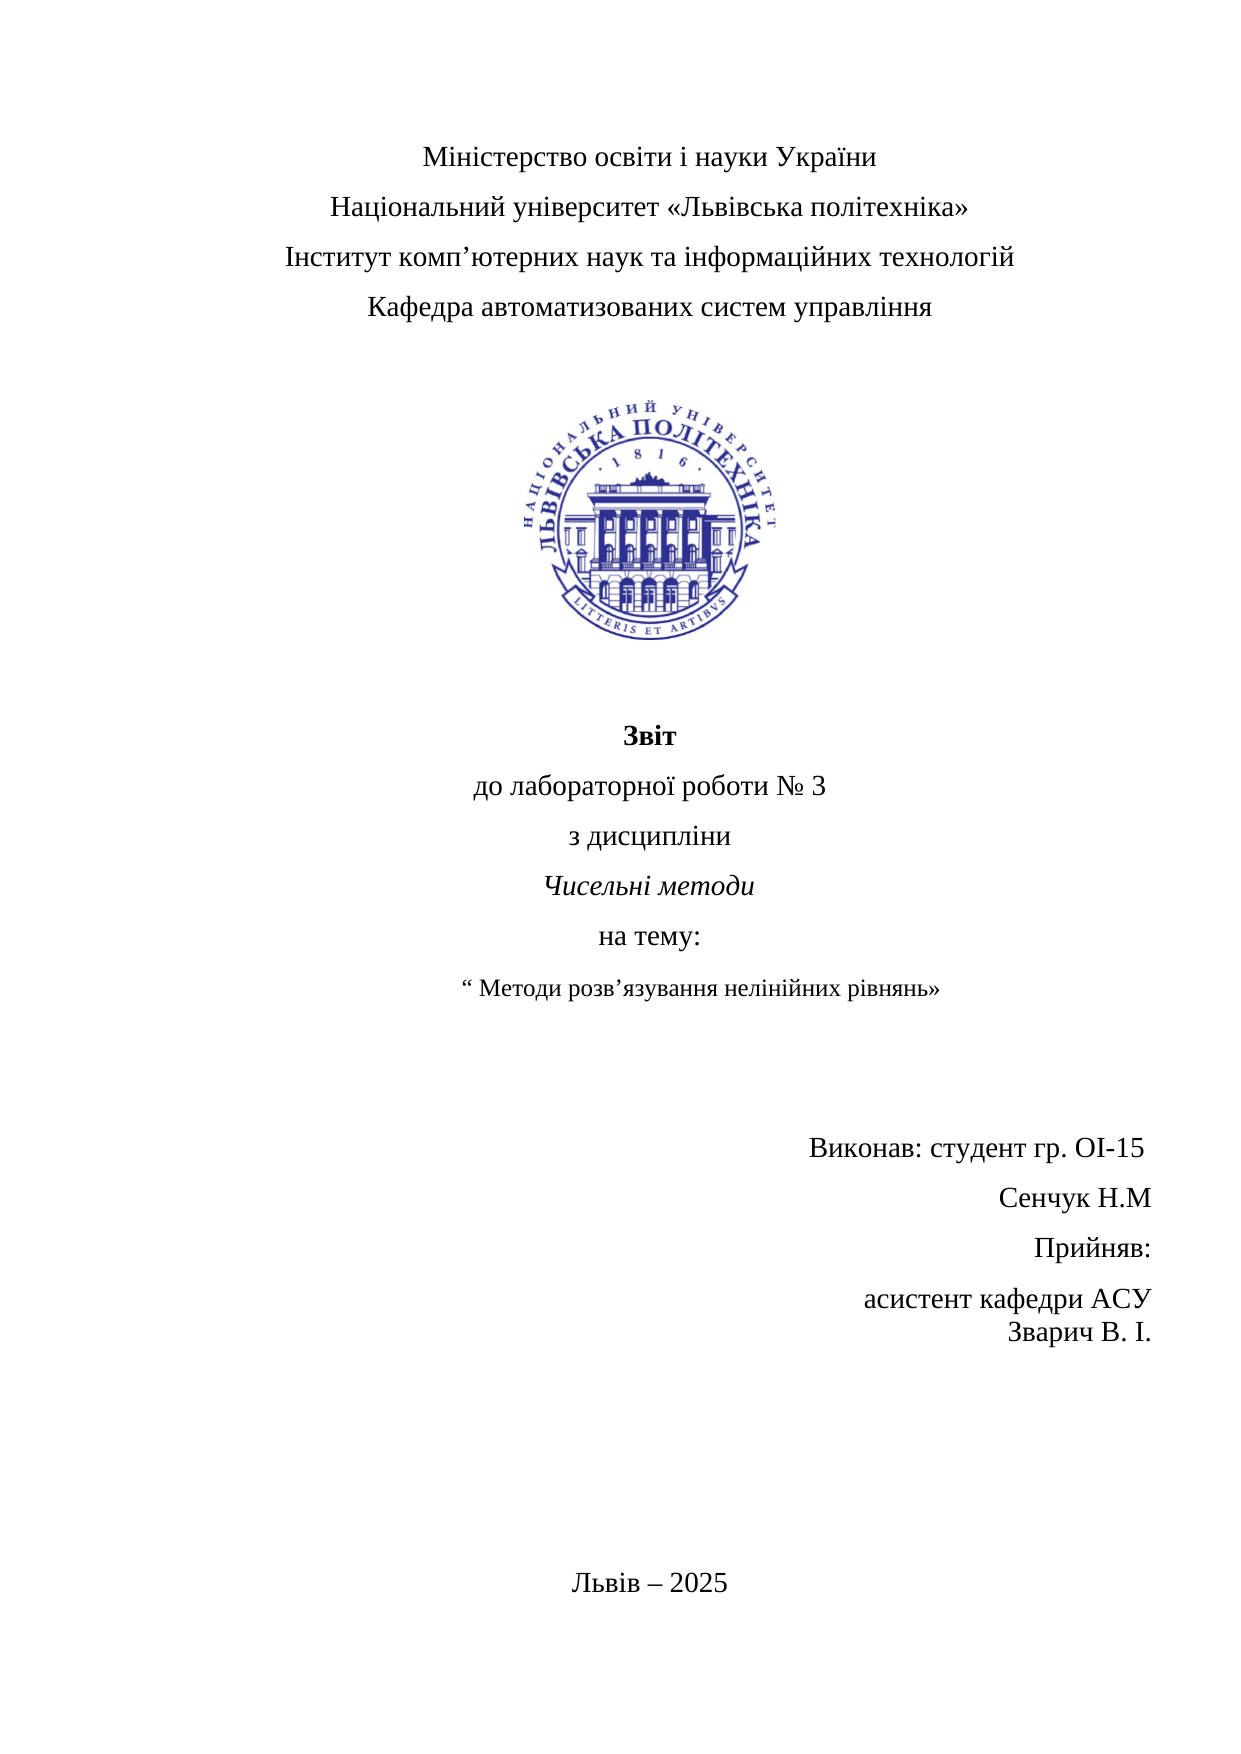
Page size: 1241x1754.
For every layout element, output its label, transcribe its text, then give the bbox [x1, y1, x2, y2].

text ​Чисельні методи [148, 868, 1152, 902]
text Міністерство освіти і науки України [148, 139, 1152, 172]
text Кафедра автоматизованих систем управління [148, 289, 1152, 323]
text Львів – 2025 [148, 1565, 1152, 1599]
text Звіт [148, 718, 1152, 751]
picture [523, 400, 776, 640]
text до лабораторної роботи № 3 [148, 768, 1152, 801]
text Інститут комп’ютерних наук та інформаційних технологій [148, 239, 1152, 273]
text Сенчук Н.М [148, 1180, 1152, 1214]
text з дисципліни [148, 818, 1152, 852]
text асистент кафедри АСУ Зварич В. І. [148, 1281, 1152, 1348]
text Прийняв: [148, 1231, 1152, 1264]
text Виконав: студент гр. ОІ-15 [148, 1130, 1152, 1164]
text на тему: [148, 918, 1152, 952]
text “ Методи розв’язування нелінійних рівнянь» [443, 969, 1152, 1002]
text Національний університет «Львівська політехніка» [148, 189, 1152, 222]
